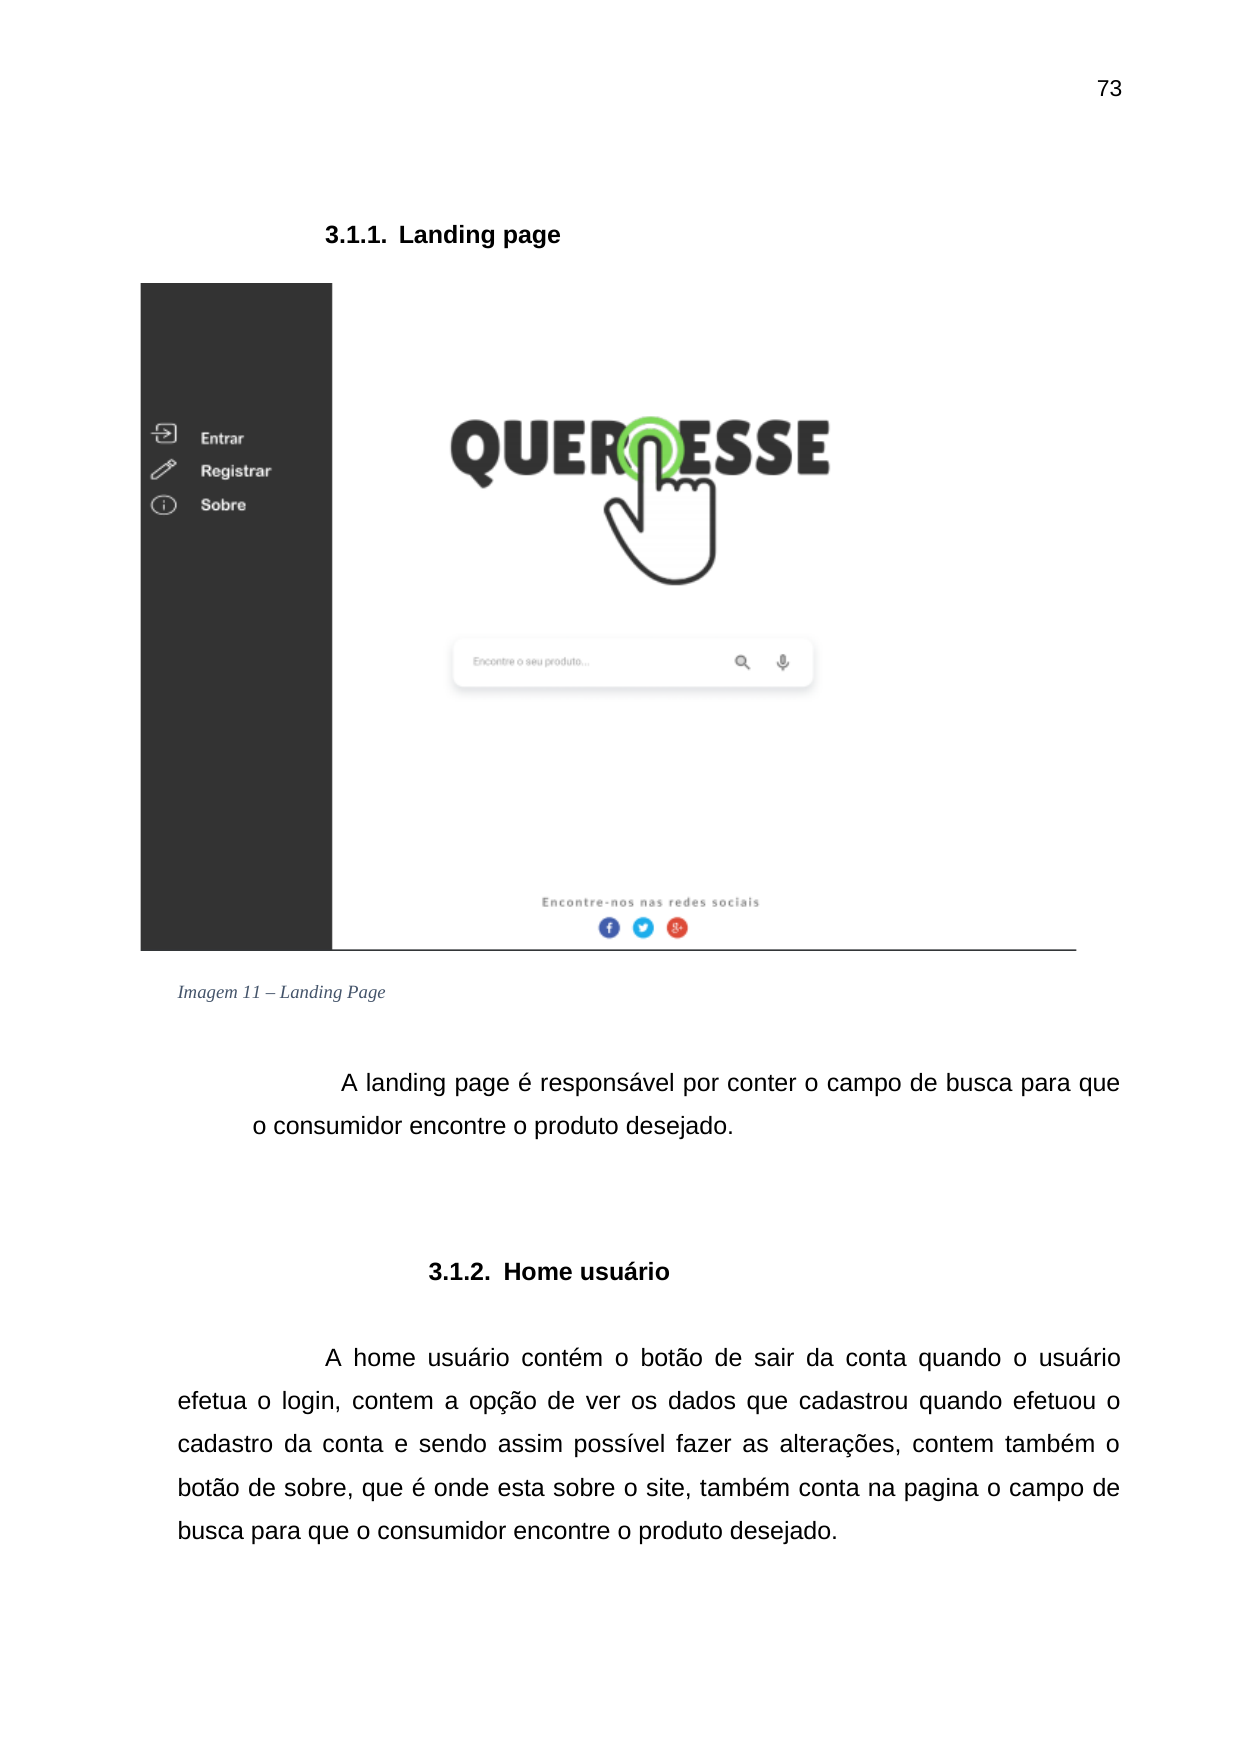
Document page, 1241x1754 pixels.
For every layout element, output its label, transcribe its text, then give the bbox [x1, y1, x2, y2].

list Landing page [325, 220, 1122, 249]
list Home usuário [428, 1257, 1122, 1286]
text A landing page é responsável por conter o campo de busca para que o consumidor encontre o produto desejado. [252, 1068, 1122, 1139]
text Imagem 11 – Landing Page [177, 981, 1122, 1002]
picture [140, 283, 1077, 951]
list A home usuário contém o botão de sair da conta quando o usuário efetua o login, contem a opção de ver os dados que cadastrou quando efetuou o cadastro da conta e sendo assim possível fazer as alterações, contem também o botão de sobre, que é onde esta sobre o site, também conta na pagina o campo de busca para que o consumidor encontre o produto desejado. [177, 1343, 1122, 1544]
